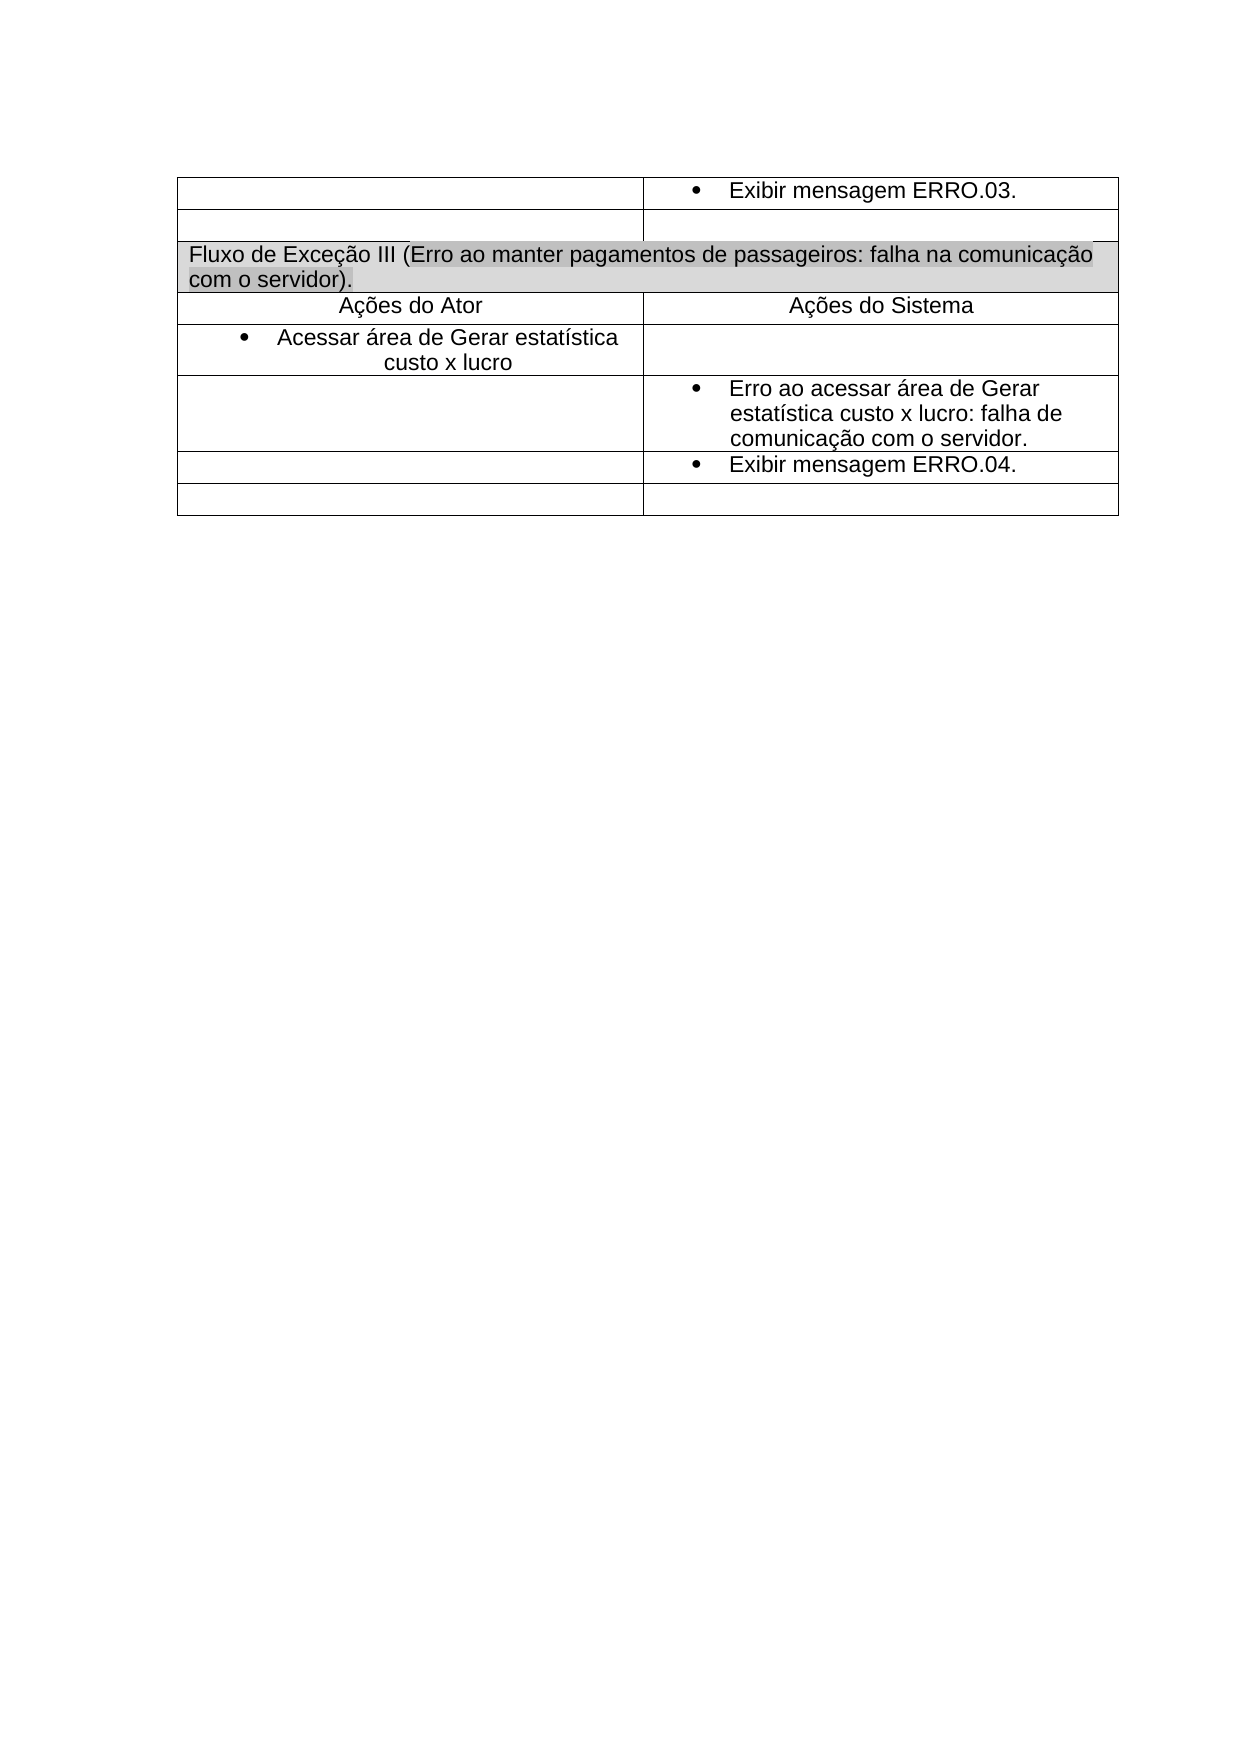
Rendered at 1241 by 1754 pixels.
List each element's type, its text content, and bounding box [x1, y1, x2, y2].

table_cell [644, 484, 1118, 515]
table_cell [644, 210, 1118, 241]
table_cell Acessar área de Gerar estatística custo x lucro [178, 325, 643, 375]
table_cell Ações do Sistema [644, 293, 1118, 324]
table_cell Exibir mensagem ERRO.03. [644, 178, 1118, 209]
table_cell Erro ao acessar área de Gerar estatística custo x lucro: falha de comunicação com o servidor. [644, 376, 1118, 451]
table_cell Exibir mensagem ERRO.04. [644, 452, 1118, 483]
table_cell [178, 484, 643, 515]
table_cell [178, 452, 643, 483]
table_cell [178, 376, 643, 451]
table_cell Fluxo de Exceção III (Erro ao manter pagamentos de passageiros: falha na comunicação com o servidor). [178, 242, 1118, 292]
table_cell [178, 210, 643, 241]
table_cell [178, 178, 643, 209]
table_cell [644, 325, 1118, 375]
table_cell Ações do Ator [178, 293, 643, 324]
